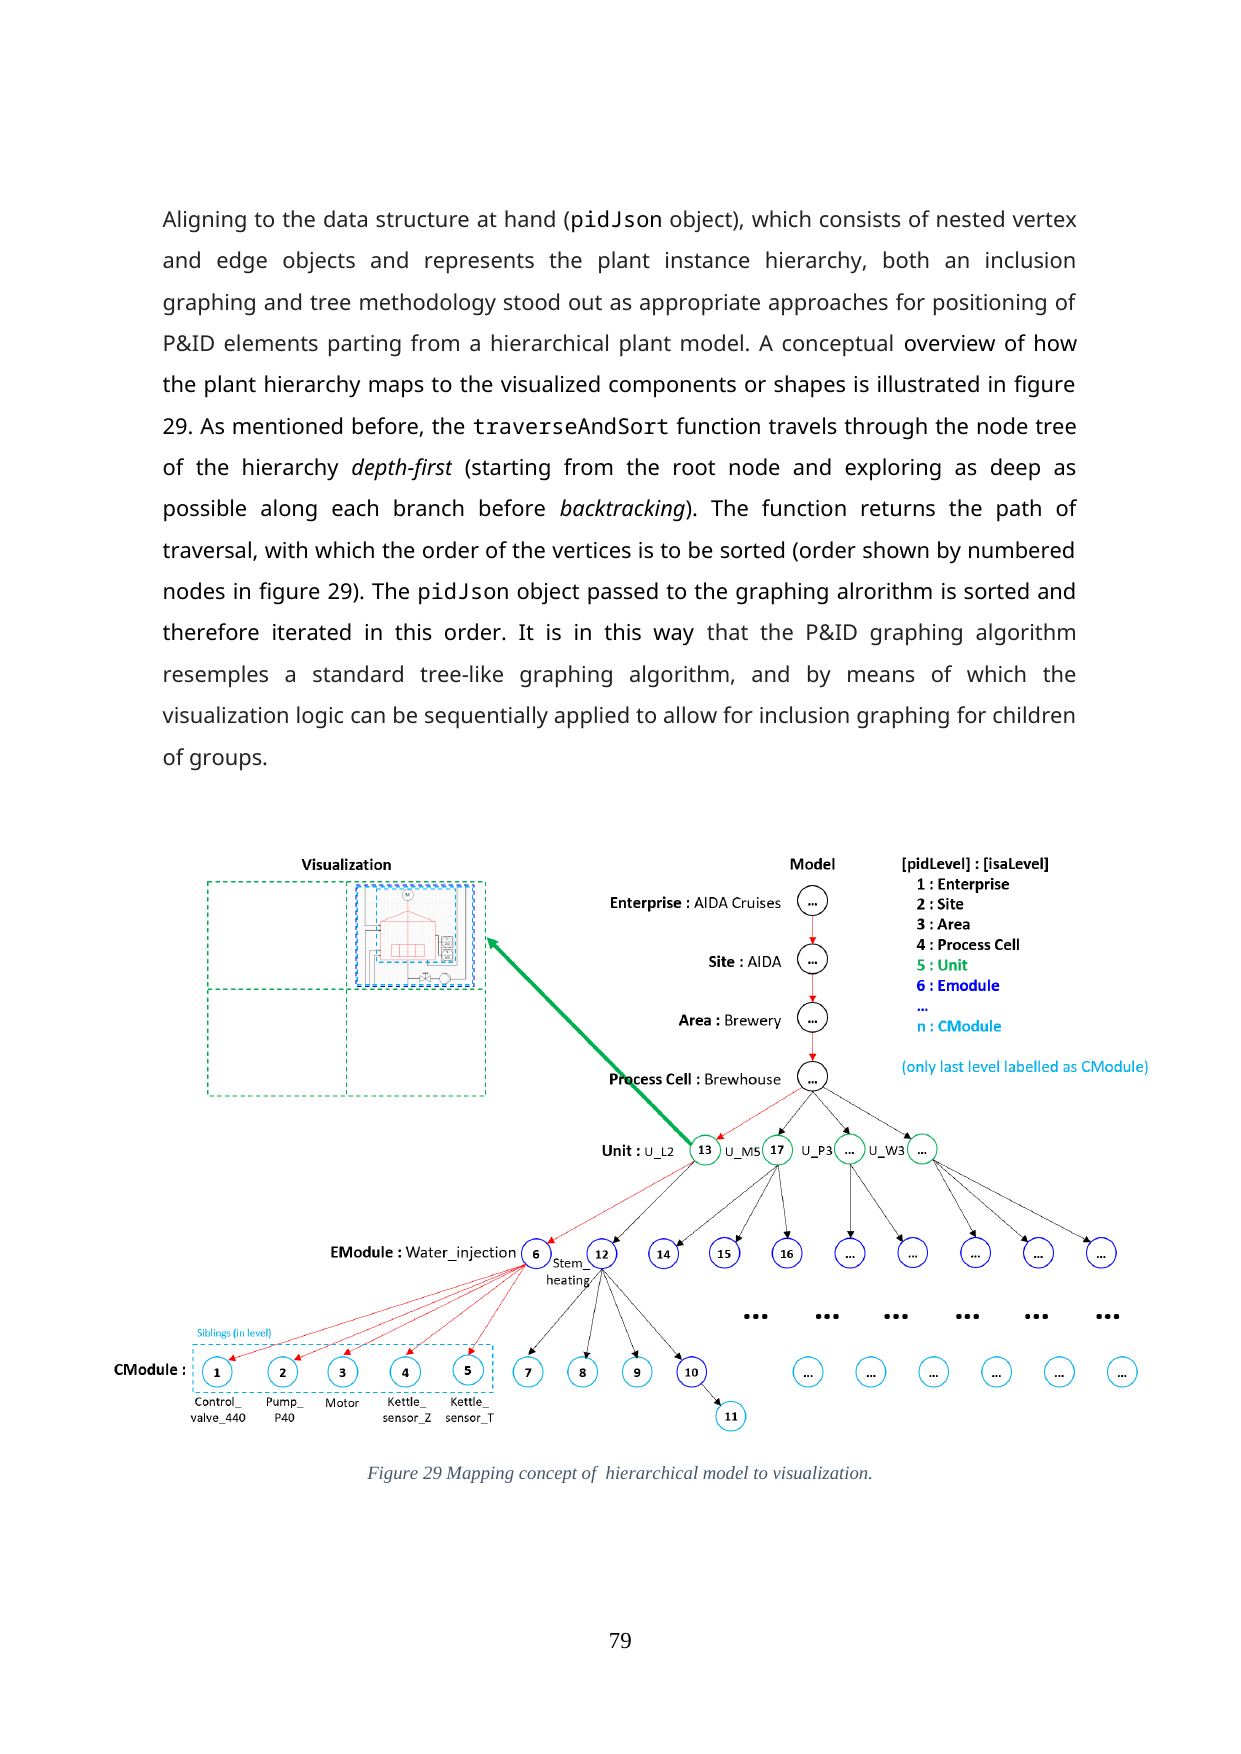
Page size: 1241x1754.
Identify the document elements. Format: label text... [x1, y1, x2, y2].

text Aligning to the data structure at hand (pidJson object), which consists of nested vertex and edge objects and represents the plant instance hierarchy, both an inclusion graphing and tree methodology stood out as appropriate approaches for positioning of P&ID elements parting from a hierarchical plant model. A conceptual overview of how the plant hierarchy maps to the visualized components or shapes is illustrated in figure 29. As mentioned before, the traverseAndSort function travels through the node tree of the hierarchy depth-first (starting from the root node and exploring as deep as possible along each branch before backtracking). The function returns the path of traversal, with which the order of the vertices is to be sorted (order shown by numbered nodes in figure 29). The pidJson object passed to the graphing alrorithm is sorted and therefore iterated in this order. It is in this way that the P&ID graphing algorithm resemples a standard tree-like graphing algorithm, and by means of which the visualization logic can be sequentially applied to allow for inclusion graphing for children of groups. [162, 227, 1077, 381]
text Aligning to the data structure at hand (pidJson object), which consists of nested vertex and edge objects and represents the plant instance hierarchy, both an inclusion graphing and tree methodology stood out as appropriate approaches for positioning of P&ID elements parting from a hierarchical plant model. A conceptual overview of how the plant hierarchy maps to the visualized components or shapes is illustrated in figure 29. As mentioned before, the traverseAndSort function travels through the node tree of the hierarchy depth-first (starting from the root node and exploring as deep as possible along each branch before backtracking). The function returns the path of traversal, with which the order of the vertices is to be sorted (order shown by numbered nodes in figure 29). The pidJson object passed to the graphing alrorithm is sorted and therefore iterated in this order. It is in this way that the P&ID graphing algorithm resemples a standard tree-like graphing algorithm, and by means of which the visualization logic can be sequentially applied to allow for inclusion graphing for children of groups. [162, 382, 1077, 547]
text Figure 29 Mapping concept of hierarchical model to visualization. [150, 1462, 1090, 1483]
text Aligning to the data structure at hand (pidJson object), which consists of nested vertex and edge objects and represents the plant instance hierarchy, both an inclusion graphing and tree methodology stood out as appropriate approaches for positioning of P&ID elements parting from a hierarchical plant model. A conceptual overview of how the plant hierarchy maps to the visualized components or shapes is illustrated in figure 29. As mentioned before, the traverseAndSort function travels through the node tree of the hierarchy depth-first (starting from the root node and exploring as deep as possible along each branch before backtracking). The function returns the path of traversal, with which the order of the vertices is to be sorted (order shown by numbered nodes in figure 29). The pidJson object passed to the graphing alrorithm is sorted and therefore iterated in this order. It is in this way that the P&ID graphing algorithm resemples a standard tree-like graphing algorithm, and by means of which the visualization logic can be sequentially applied to allow for inclusion graphing for children of groups. [162, 630, 1077, 711]
picture [105, 849, 1154, 1438]
text Aligning to the data structure at hand (pidJson object), which consists of nested vertex and edge objects and represents the plant instance hierarchy, both an inclusion graphing and tree methodology stood out as appropriate approaches for positioning of P&ID elements parting from a hierarchical plant model. A conceptual overview of how the plant hierarchy maps to the visualized components or shapes is illustrated in figure 29. As mentioned before, the traverseAndSort function travels through the node tree of the hierarchy depth-first (starting from the root node and exploring as deep as possible along each branch before backtracking). The function returns the path of traversal, with which the order of the vertices is to be sorted (order shown by numbered nodes in figure 29). The pidJson object passed to the graphing alrorithm is sorted and therefore iterated in this order. It is in this way that the P&ID graphing algorithm resemples a standard tree-like graphing algorithm, and by means of which the visualization logic can be sequentially applied to allow for inclusion graphing for children of groups. [162, 548, 1077, 629]
